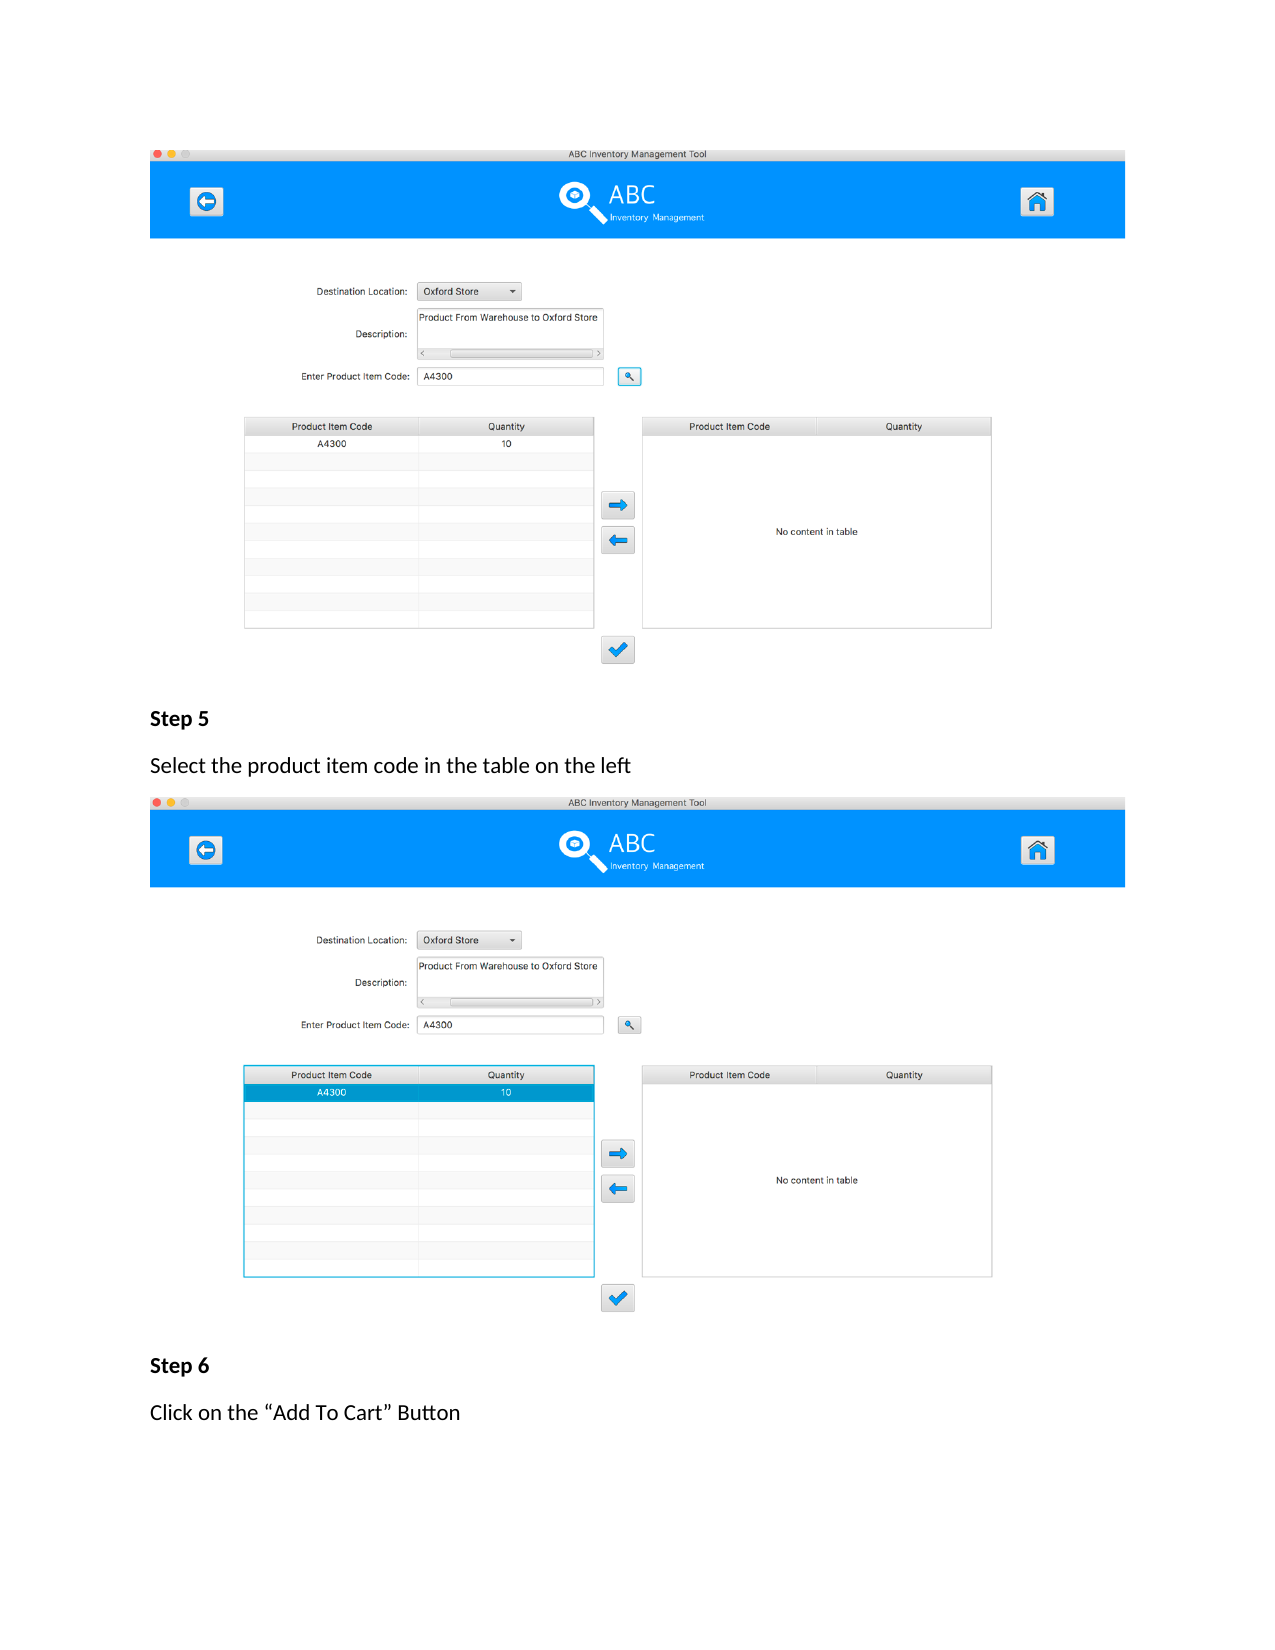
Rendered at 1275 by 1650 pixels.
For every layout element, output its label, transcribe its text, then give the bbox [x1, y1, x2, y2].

picture [150, 150, 1125, 686]
text Click on the “Add To Cart” Button [150, 1398, 1125, 1427]
text Step 6 [150, 1352, 1125, 1380]
picture [150, 797, 1125, 1333]
text Select the product item code in the table on the left [150, 751, 1125, 779]
text Step 5 [150, 704, 1125, 732]
